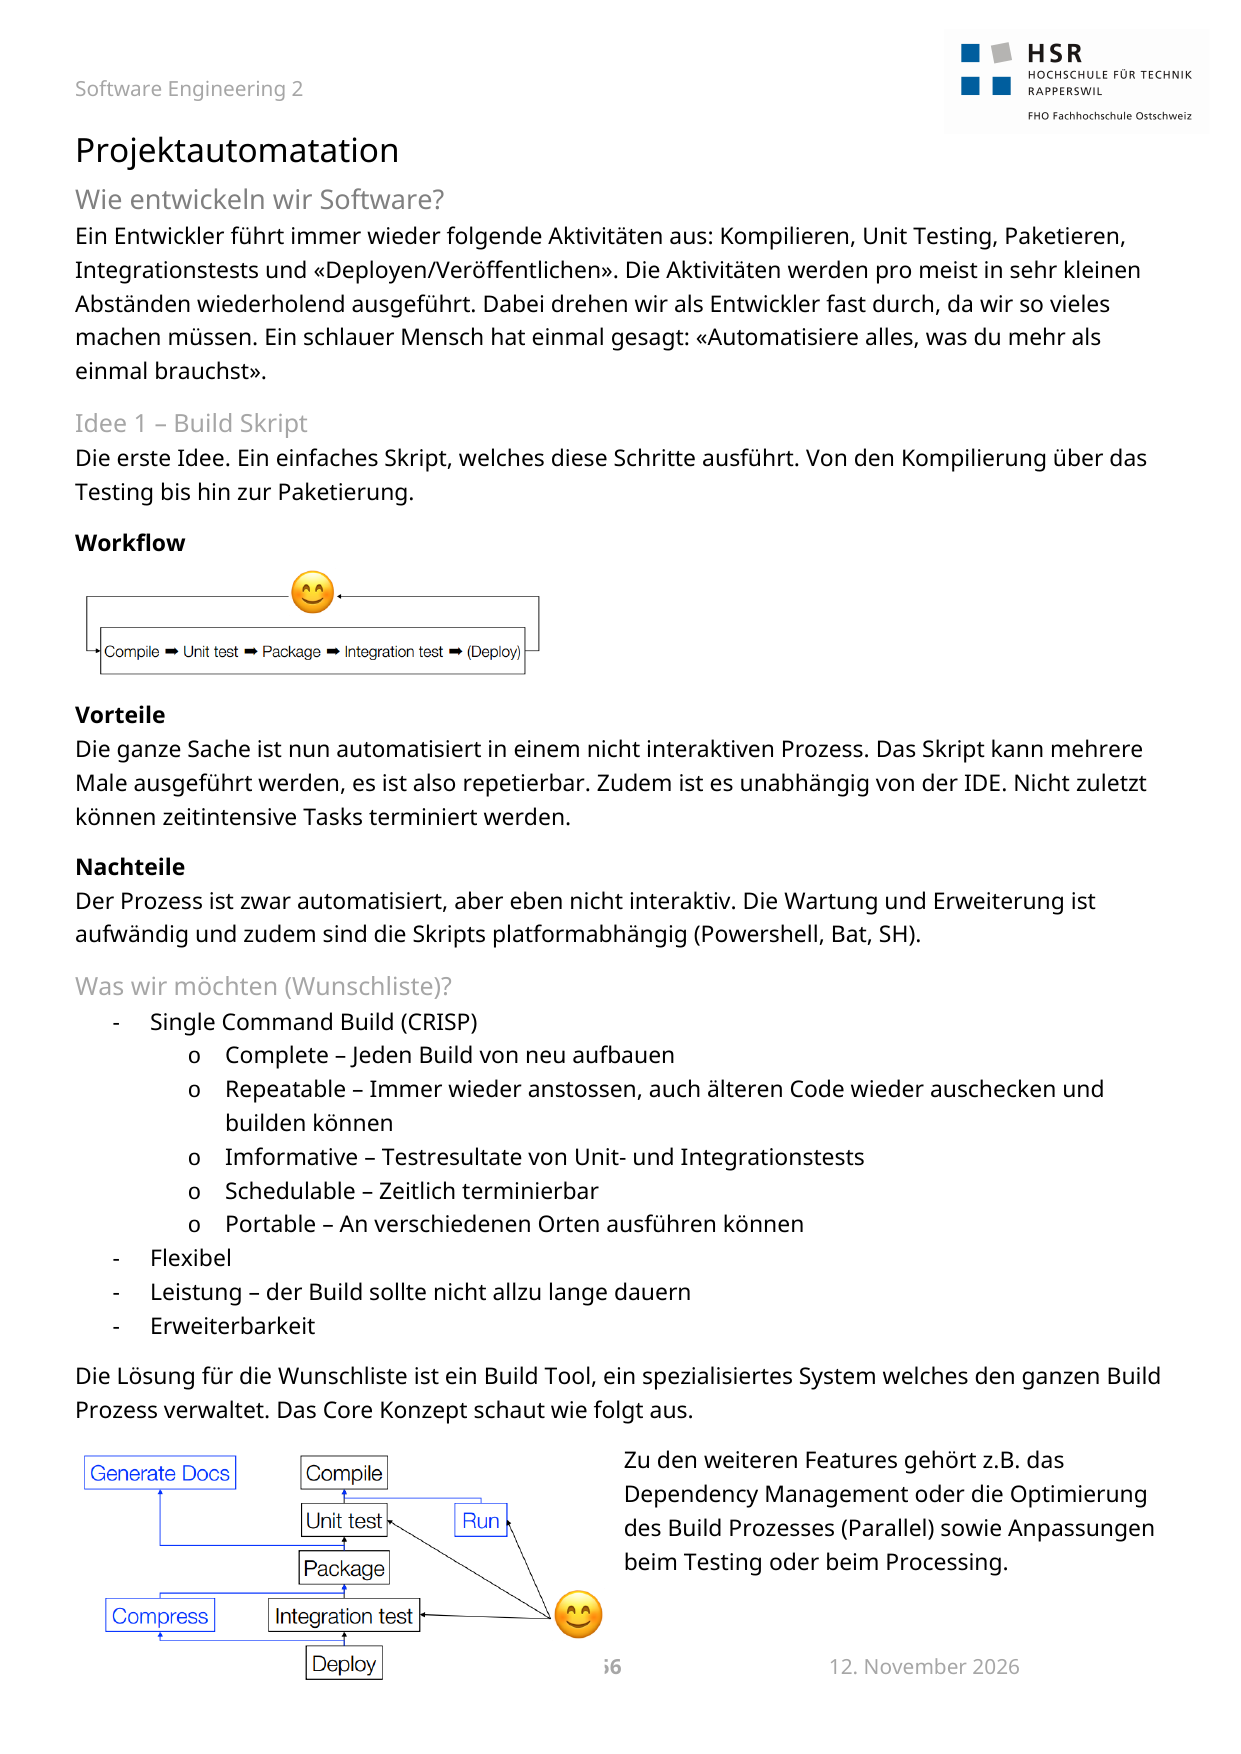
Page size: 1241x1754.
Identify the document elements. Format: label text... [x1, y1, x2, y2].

list Portable – An verschiedenen Orten ausführen können [187, 1208, 1165, 1240]
text Nachteile Der Prozess ist zwar automatisiert, aber eben nicht interaktiv. Die Wartung und Erweiterung ist aufwändig und zudem sind die Skripts platformabhängig (Powershell, Bat, SH). [75, 851, 1165, 949]
text Vorteile Die ganze Sache ist nun automatisiert in einem nicht interaktiven Prozess. Das Skript kann mehrere Male ausgeführt werden, es ist also repetierbar. Zudem ist es unabhängig von der IDE. Nicht zuletzt können zeitintensive Tasks terminiert werden. [75, 699, 1165, 832]
subtitle Idee 1 – Build Skript [75, 406, 1165, 439]
list Imformative – Testresultate von Unit- und Integrationstests [187, 1141, 1165, 1172]
text Zu den weiteren Features gehört z.B. das Dependency Management oder die Optimierung des Build Prozesses (Parallel) sowie Anpassungen beim Testing oder beim Processing. [605, 1444, 1165, 1577]
subtitle Projektautomatation [75, 127, 1165, 173]
picture [943, 29, 1210, 134]
subtitle Wie entwickeln wir Software? [75, 180, 1165, 217]
list Single Command Build (CRISP) [112, 1006, 1165, 1037]
list Leistung – der Build sollte nicht allzu lange dauern [112, 1276, 1165, 1307]
list Repeatable – Immer wieder anstossen, auch älteren Code wieder auschecken und builden können [187, 1073, 1165, 1138]
subtitle Was wir möchten (Wunschliste)? [75, 969, 1165, 1003]
list Schedulable – Zeitlich terminierbar [187, 1174, 1165, 1206]
picture [75, 560, 546, 680]
list Complete – Jeden Build von neu aufbauen [187, 1039, 1165, 1071]
text Die erste Idee. Ein einfaches Skript, welches diese Schritte ausführt. Von den Kompilierung über das Testing bis hin zur Paketierung. [75, 442, 1165, 507]
list Flexibel [112, 1242, 1165, 1273]
text Die Lösung für die Wunschliste ist ein Build Tool, ein spezialisiertes System welches den ganzen Build Prozess verwaltet. Das Core Konzept schaut wie folgt aus. [75, 1360, 1165, 1425]
list Erweiterbarkeit [112, 1310, 1165, 1341]
text Ein Entwickler führt immer wieder folgende Aktivitäten aus: Kompilieren, Unit Testing, Paketieren, Integrationstests und «Deployen/Veröffentlichen». Die Aktivitäten werden pro meist in sehr kleinen Abständen wiederholend ausgeführt. Dabei drehen wir als Entwickler fast durch, da wir so vieles machen müssen. Ein schlauer Mensch hat einmal gesagt: «Automatisiere alles, was du mehr als einmal brauchst». [75, 220, 1165, 386]
picture [75, 1444, 605, 1685]
